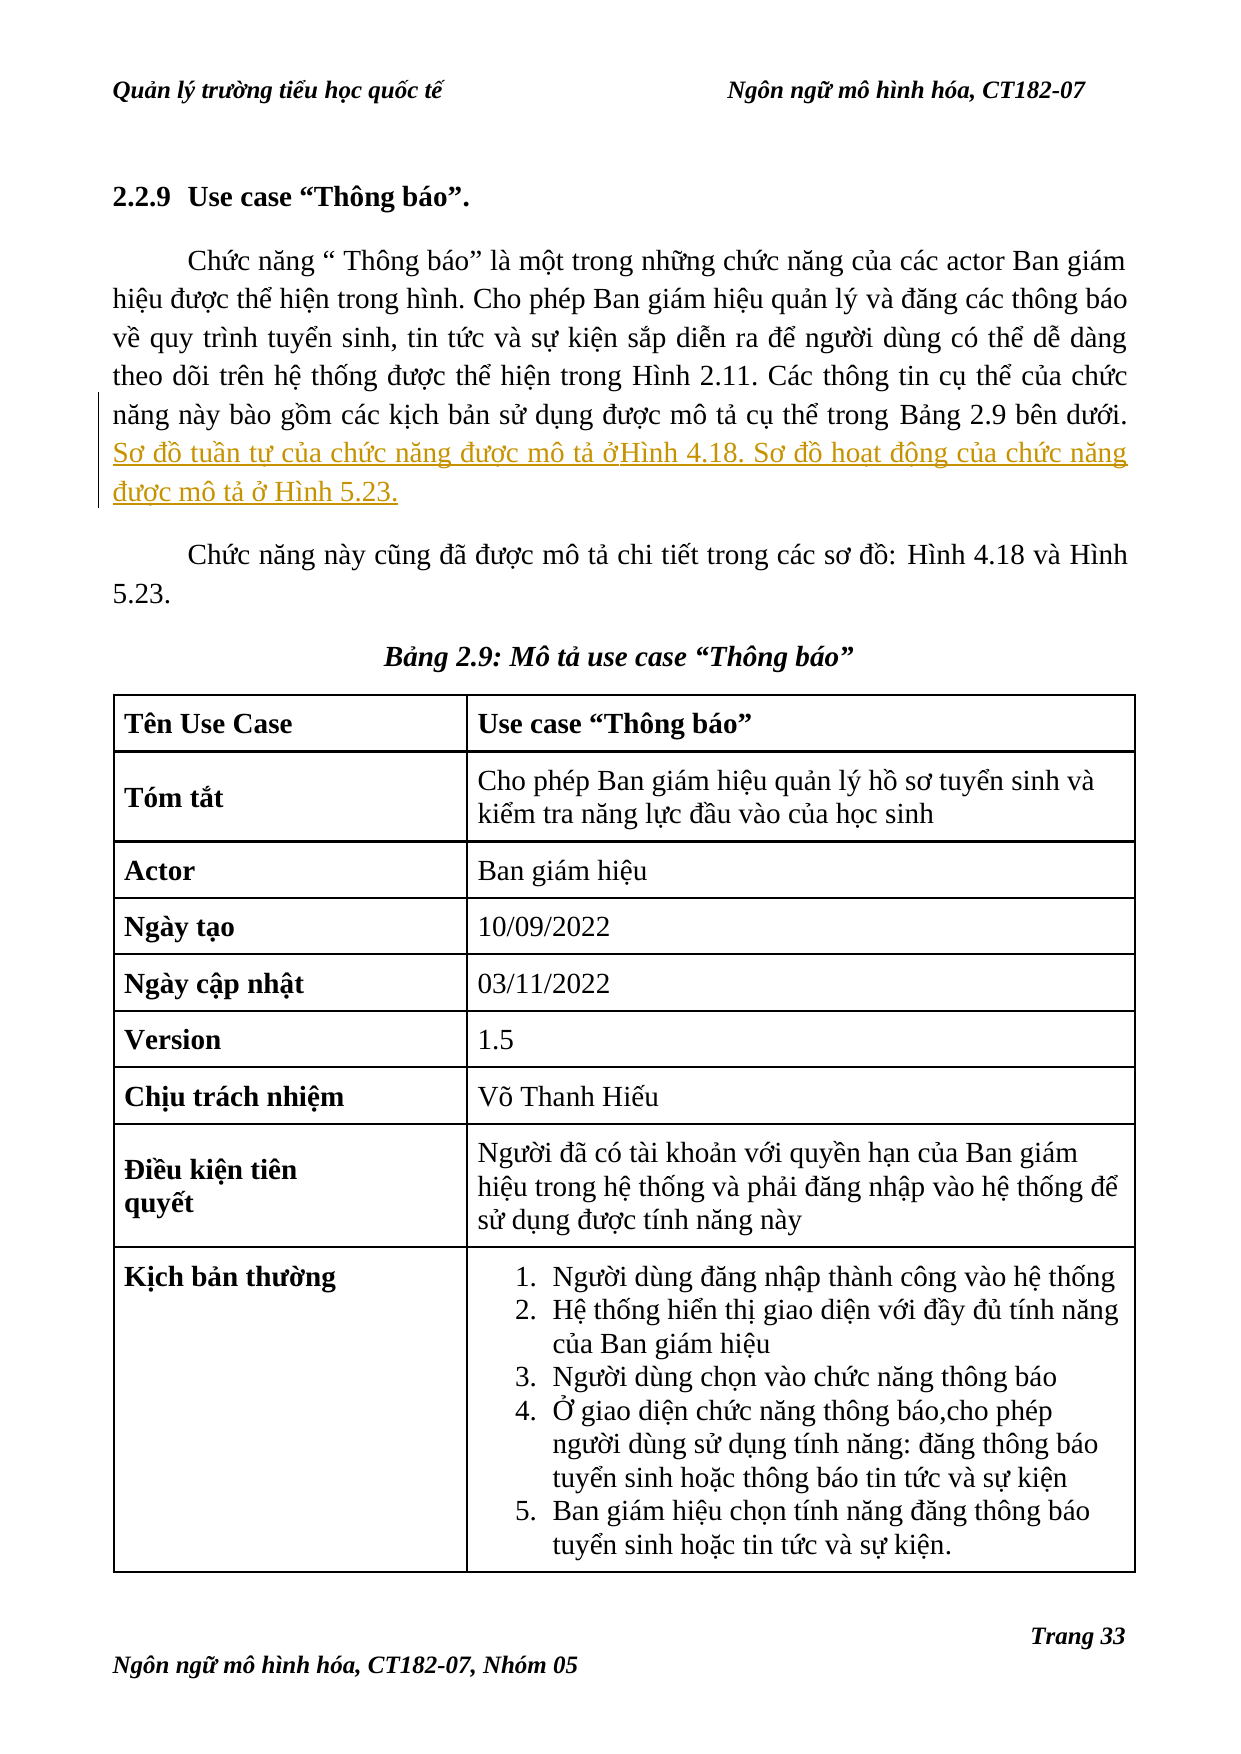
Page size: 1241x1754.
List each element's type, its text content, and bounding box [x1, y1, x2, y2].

table_cell Kịch bản thường [115, 1248, 466, 1571]
table_cell Cho phép Ban giám hiệu quản lý hồ sơ tuyển sinh và kiểm tra năng lực đầu vào của học sinh [468, 753, 1134, 840]
table_cell Chịu trách nhiệm [115, 1068, 466, 1123]
table_cell Người đã có tài khoản với quyền hạn của Ban giám hiệu trong hệ thống và phải đăng nhập vào hệ thống để sử dụng được tính năng này [468, 1125, 1134, 1246]
table_cell Ban giám hiệu [468, 843, 1134, 897]
table_cell 1.5 [468, 1012, 1134, 1066]
table_cell Ngày cập nhật [115, 955, 466, 1010]
table_cell Tóm tắt [115, 753, 466, 840]
table_header Use case “Thông báo” [468, 696, 1134, 750]
table_cell Võ Thanh Hiếu [468, 1068, 1134, 1123]
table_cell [468, 1248, 1134, 1571]
text Bảng 2.9: Mô tả use case “Thông báo” [112, 639, 1128, 673]
table_cell 10/09/2022 [468, 899, 1134, 953]
text Chức năng “ Thông báo” là một trong những chức năng của các actor Ban giám hiệu được thể hiện trong hình. Cho phép Ban giám hiệu quản lý và đăng các thông báo về quy trình tuyển sinh, tin tức và sự kiện sắp diễn ra để người dùng có thể dễ dàng theo dõi trên hệ thống được thể hiện trong Hình 2.5. Các thông tin cụ thể của chức năng này bào gồm các kịch bản sử dụng được mô tả cụ thể trong Bảng 2.9 bên dưới. [112, 243, 1128, 464]
table_cell Actor [115, 843, 466, 897]
table_cell Điều kiện tiên quyết [115, 1125, 466, 1246]
text Chức năng “ Thông báo” là một trong những chức năng của các actor Ban giám hiệu được thể hiện trong hình. Cho phép Ban giám hiệu quản lý và đăng các thông báo về quy trình tuyển sinh, tin tức và sự kiện sắp diễn ra để người dùng có thể dễ dàng theo dõi trên hệ thống được thể hiện trong Hình 2.5. Các thông tin cụ thể của chức năng này bào gồm các kịch bản sử dụng được mô tả cụ thể trong Bảng 2.9 bên dưới. [112, 465, 1128, 507]
subtitle Use case “Thông báo”. [112, 179, 1128, 213]
table_header Tên Use Case [115, 696, 466, 750]
table_cell 03/11/2022 [468, 955, 1134, 1010]
table_cell Version [115, 1012, 466, 1066]
table_cell Ngày tạo [115, 899, 466, 953]
